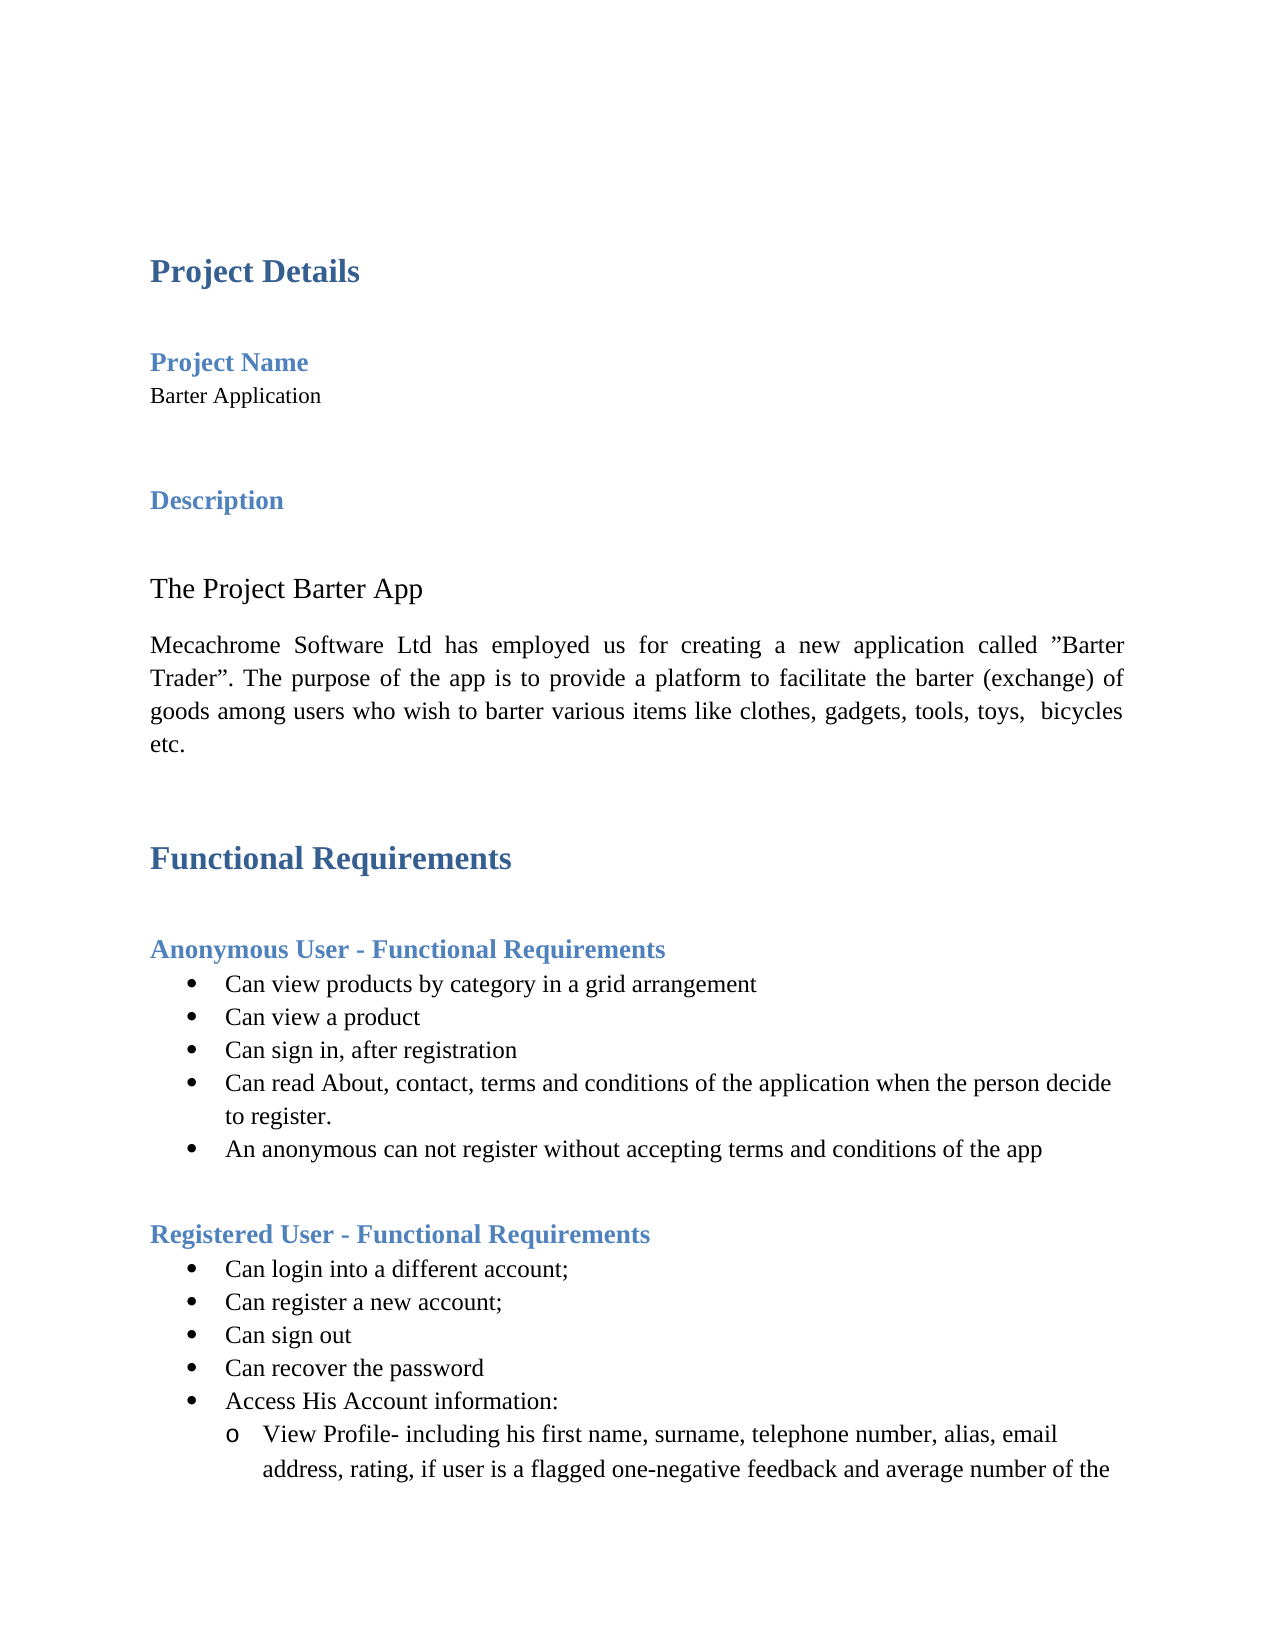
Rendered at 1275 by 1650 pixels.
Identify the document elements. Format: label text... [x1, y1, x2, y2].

list Can view a product [187, 1002, 1125, 1031]
text The Project Barter App [150, 571, 1125, 604]
subtitle Project Details [150, 251, 1125, 289]
list Can register a new account; [187, 1287, 1125, 1316]
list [225, 1419, 1125, 1483]
list Can sign in, after registration [187, 1035, 1125, 1064]
list Can view products by category in a grid arrangement [187, 969, 1125, 998]
subtitle Project Name [150, 346, 1125, 377]
list Can sign out [187, 1320, 1125, 1349]
subtitle Anonymous User - Functional Requirements [150, 933, 1125, 965]
subtitle Registered User - Functional Requirements [150, 1218, 1125, 1249]
list Can recover the password [187, 1353, 1125, 1382]
text Mecachrome Software Ltd has employed us for creating a new application called ”Barter Trader”. The purpose of the app is to provide a platform to facilitate the barter (exchange) of goods among users who wish to barter various items like clothes, gadgets, tools, toys, bicycles etc. [150, 630, 1125, 758]
list Access His Account information: [187, 1386, 1125, 1415]
list Can read About, contact, terms and conditions of the application when the person decide to register. [187, 1068, 1125, 1130]
list An anonymous can not register without accepting terms and conditions of the app [187, 1134, 1125, 1163]
subtitle Description [150, 484, 1125, 515]
subtitle Functional Requirements [150, 838, 1125, 877]
list Can login into a different account; [187, 1254, 1125, 1283]
text Barter Application [150, 382, 1125, 408]
